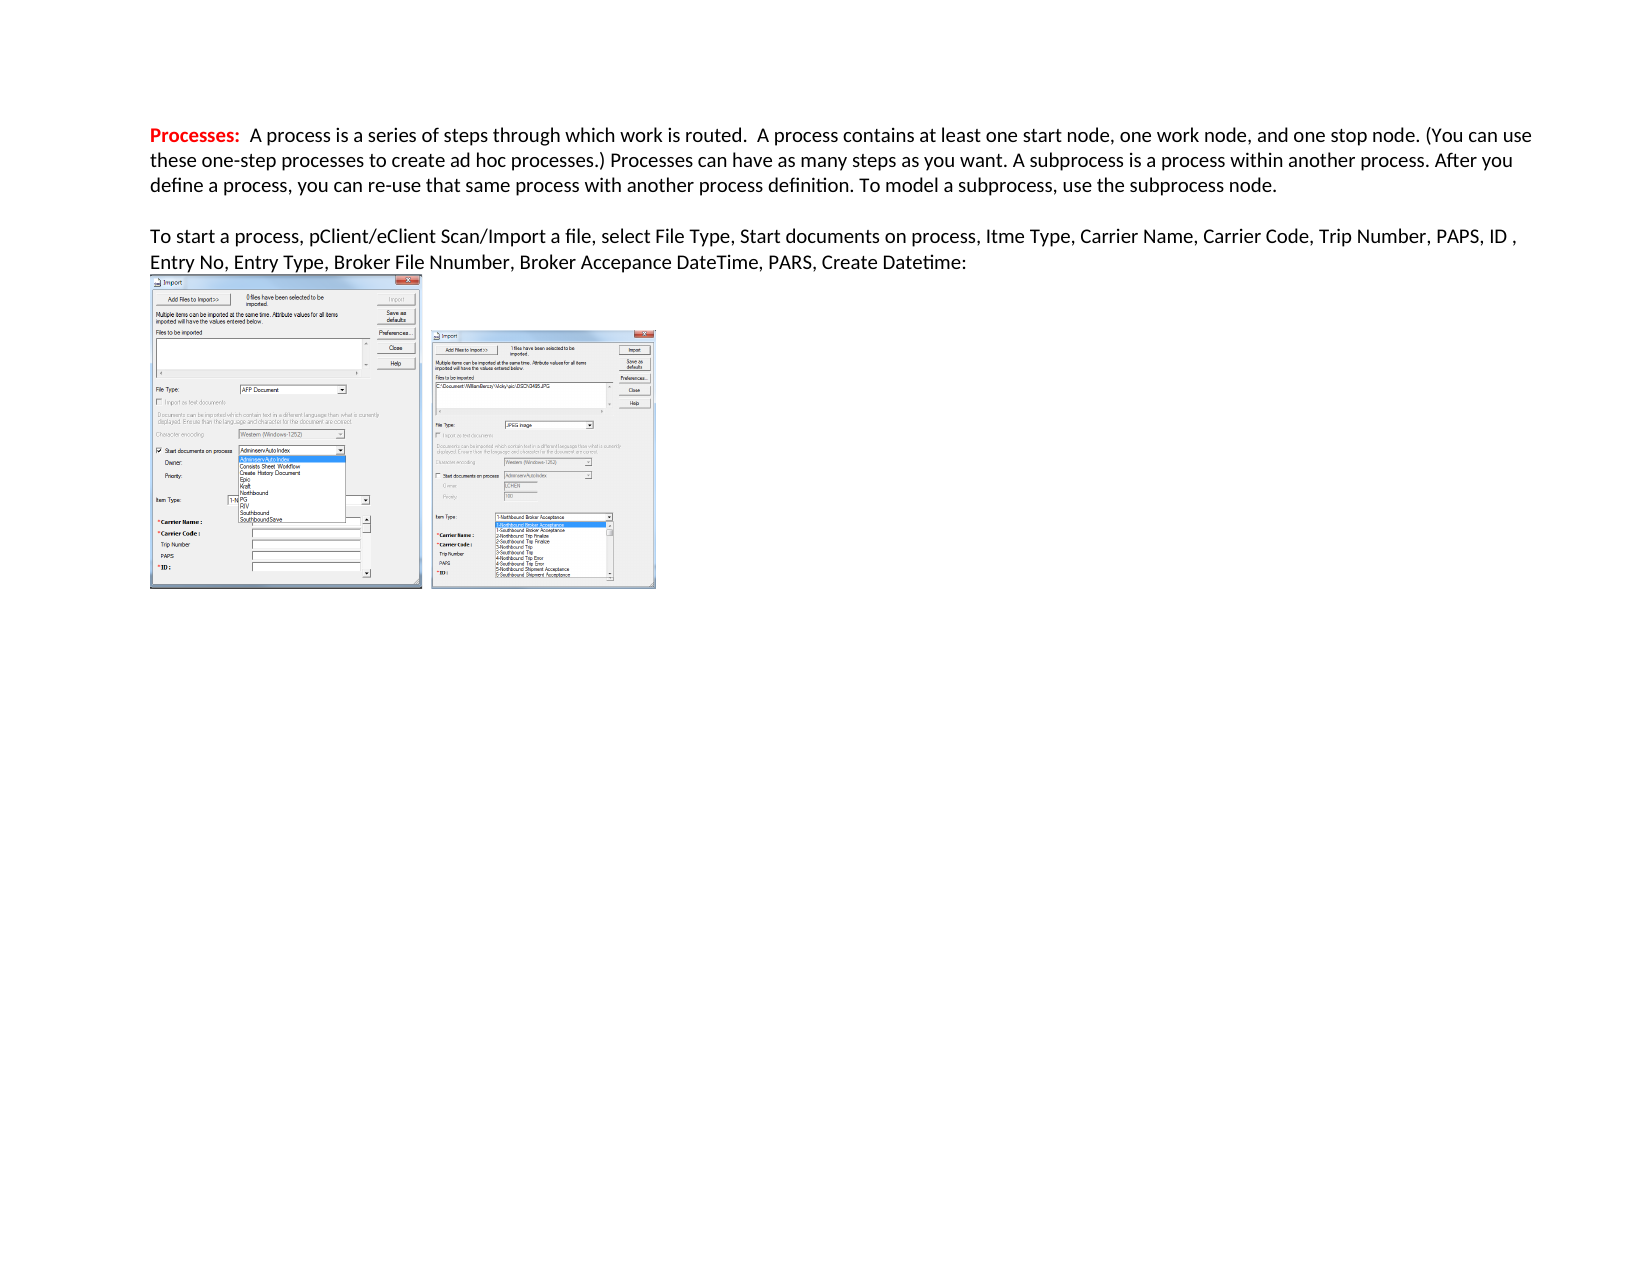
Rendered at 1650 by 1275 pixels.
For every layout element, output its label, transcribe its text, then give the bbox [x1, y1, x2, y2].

picture [150, 274, 423, 589]
text Processes: A process is a series of steps through which work is routed. A process contains at least one start node, one work node, and one stop node. (You can use [150, 122, 1561, 147]
picture [431, 330, 656, 589]
text To start a process, pClient/eClient Scan/Import a file, select File Type, Start documents on process, Itme Type, Carrier Name, Carrier Code, Trip Number, PAPS, ID , Entry No, Entry Type, Broker File Nnumber, Broker Accepance DateTime, PARS, Create Datetime: [150, 223, 1561, 274]
text these one-step processes to create ad hoc processes.) Processes can have as many steps as you want. A subprocess is a process within another process. After you define a process, you can re-use that same process with another process definition. To model a subprocess, use the subprocess node. [150, 147, 1561, 198]
